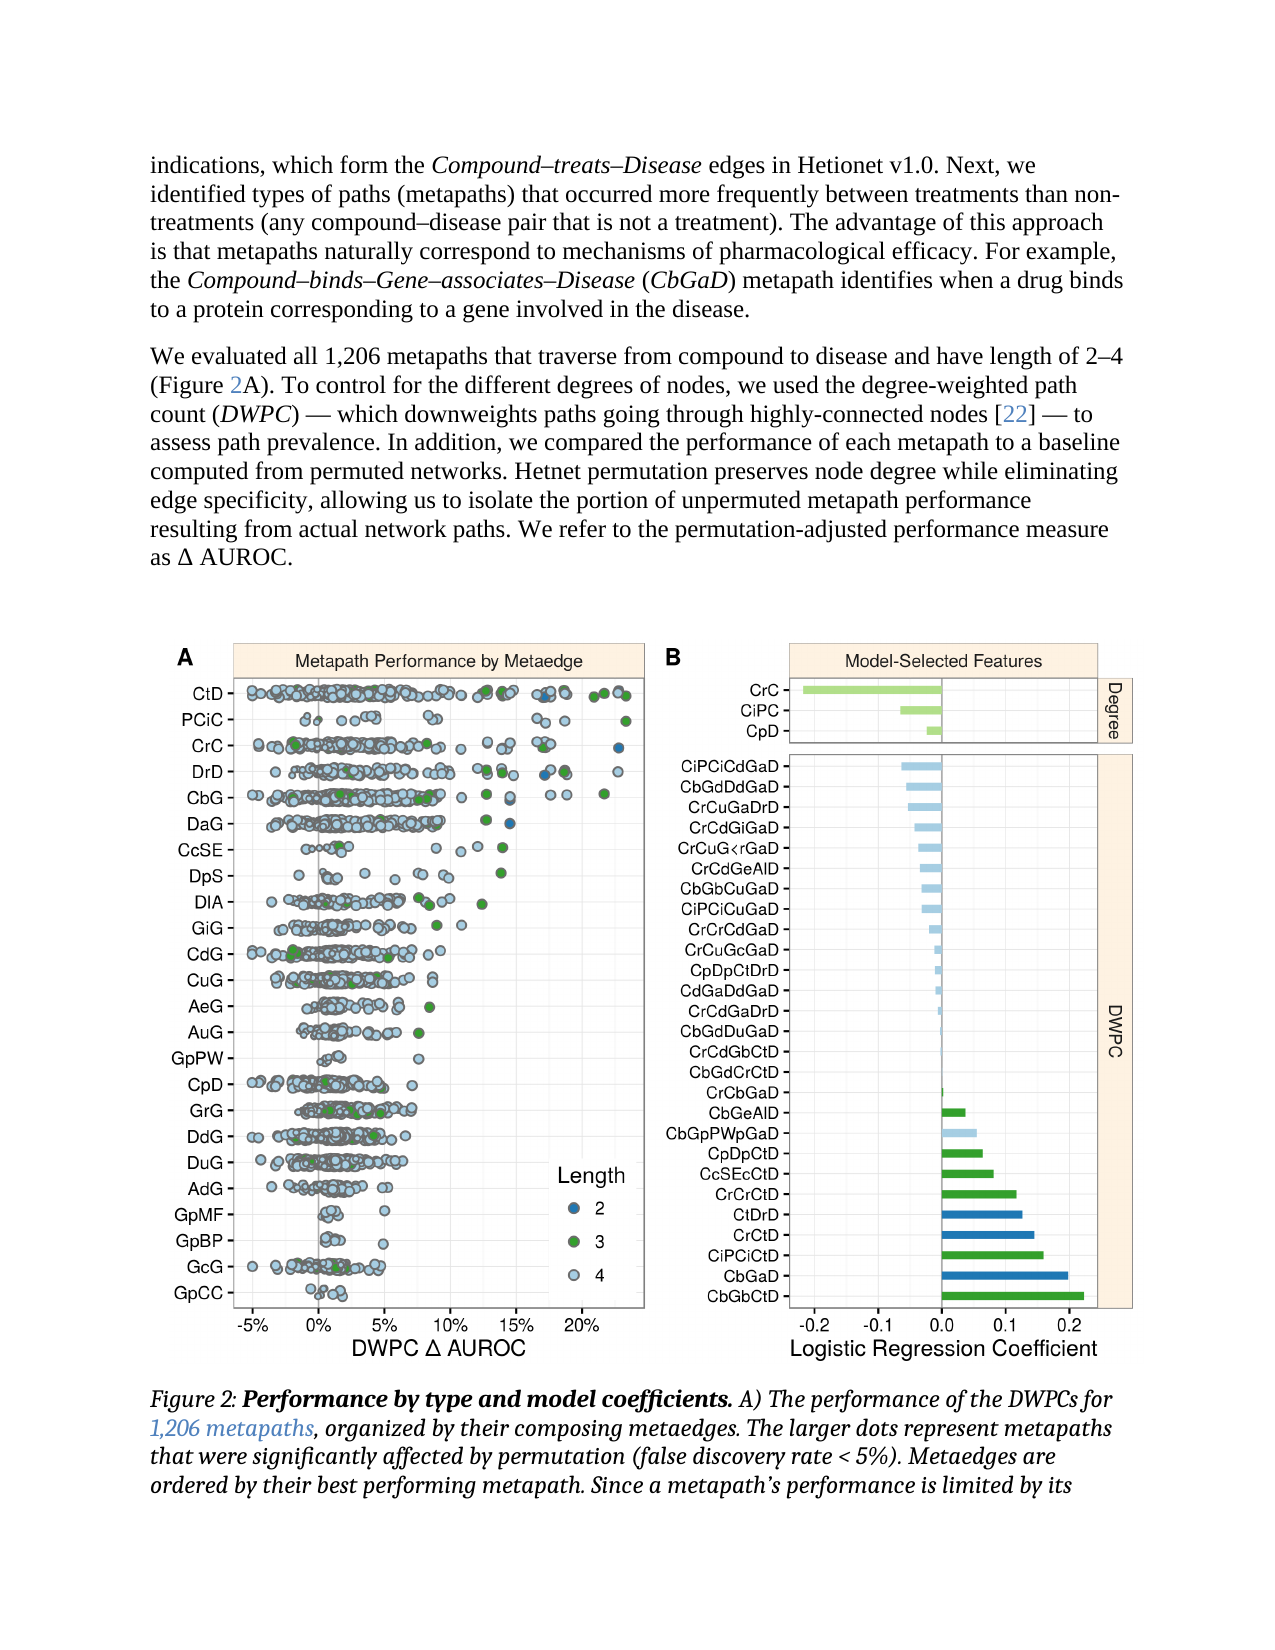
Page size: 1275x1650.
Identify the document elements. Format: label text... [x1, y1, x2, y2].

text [150, 150, 1125, 322]
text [150, 1385, 1125, 1500]
picture [168, 639, 1144, 1364]
text We evaluated all 1,206 metapaths that traverse from compound to disease and have length of 2–4 (Figure 2A). To control for the different degrees of nodes, we used the degree-weighted path count (DWPC) — which downweights paths going through highly-connected nodes [22] — to assess path prevalence. In addition, we compared the performance of each metapath to a baseline computed from permuted networks. Hetnet permutation preserves node degree while eliminating edge specificity, allowing us to isolate the portion of unpermuted metapath performance resulting from actual network paths. We refer to the permutation-adjusted performance measure as Δ AUROC. [150, 341, 1125, 571]
